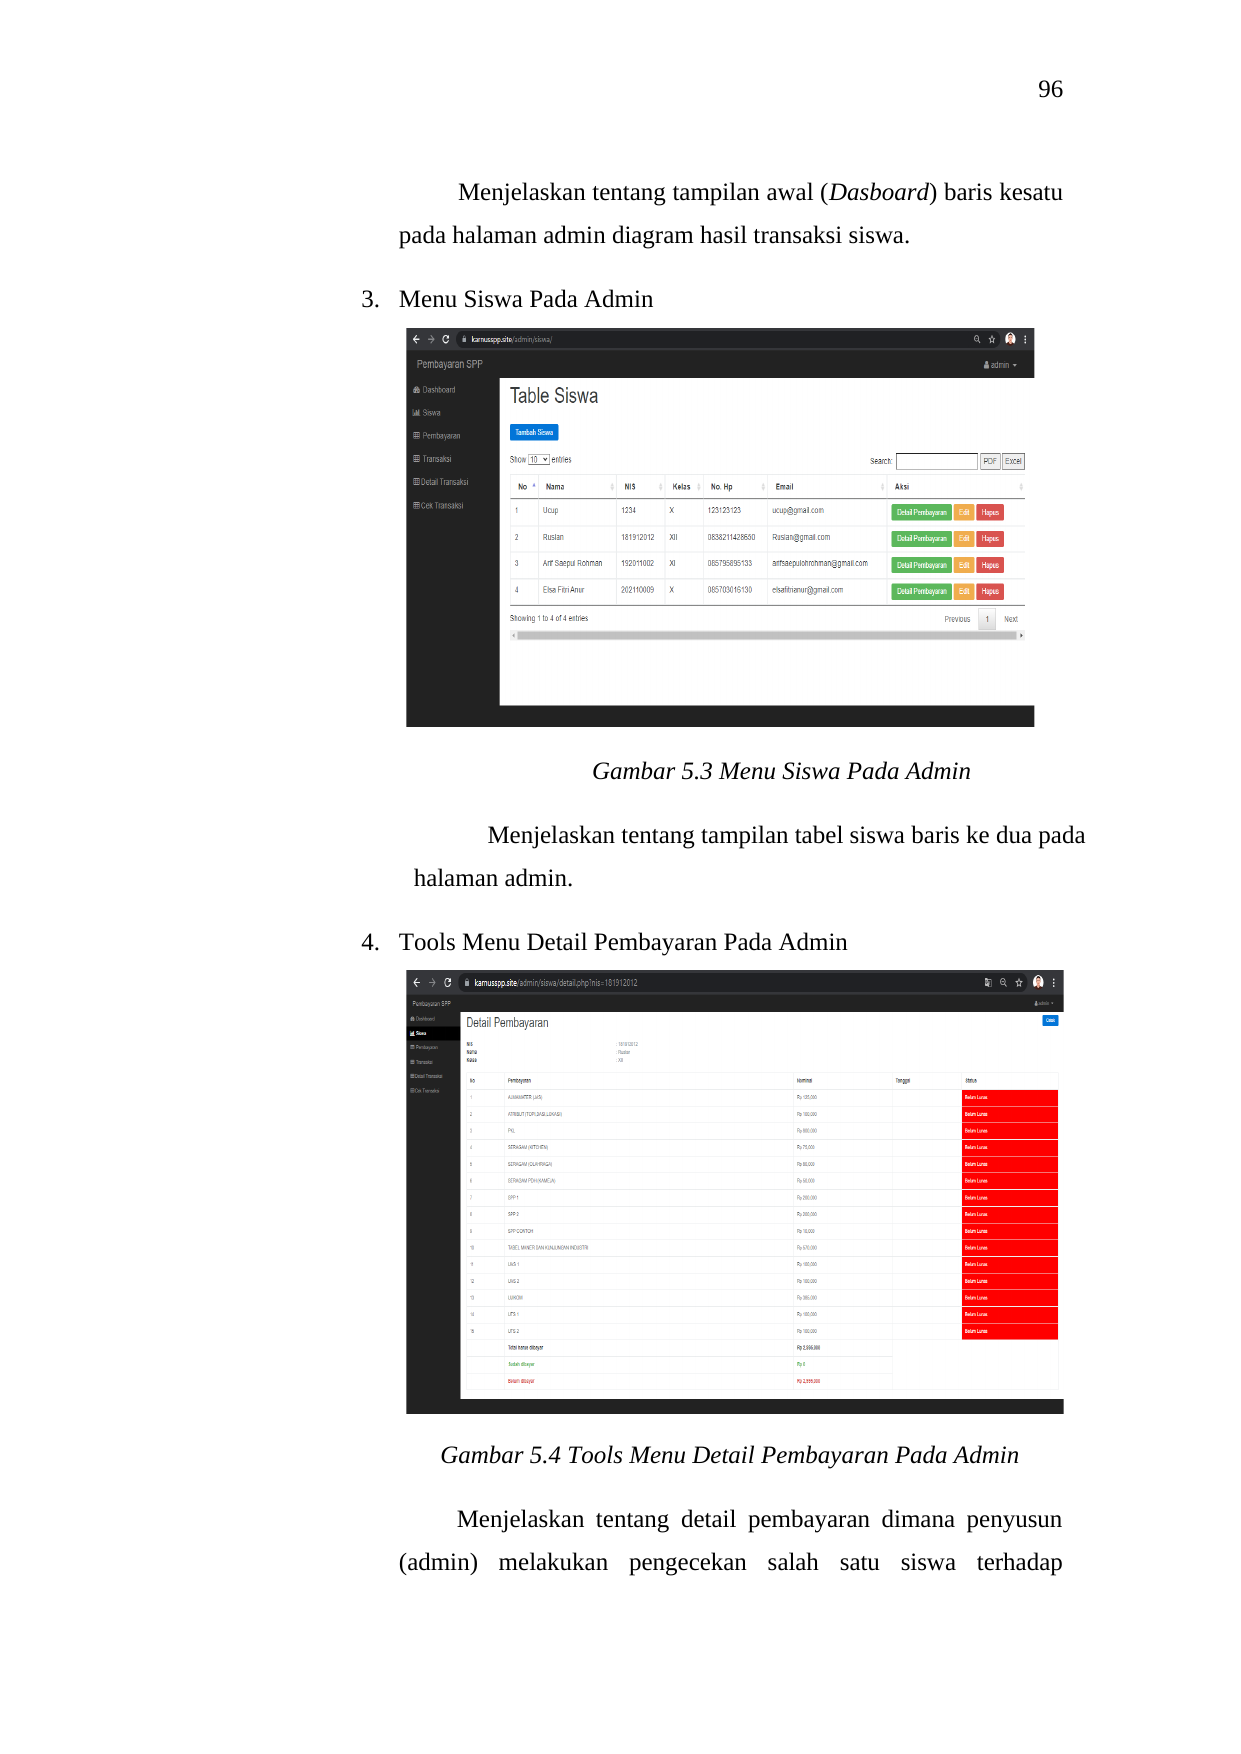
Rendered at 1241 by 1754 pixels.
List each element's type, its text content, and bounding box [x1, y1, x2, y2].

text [399, 1504, 1063, 1576]
picture [406, 328, 1035, 727]
text Gambar 5.3 Menu Siswa Pada Admin [413, 756, 1152, 784]
list Tools Menu Detail Pembayaran Pada Admin [361, 927, 1063, 956]
text Menjelaskan tentang tampilan awal (Dasboard) baris kesatu pada halaman admin diagram hasil transaksi siswa. [399, 177, 1063, 249]
text Gambar 5.4 Tools Menu Detail Pembayaran Pada Admin [399, 1440, 1063, 1469]
picture [406, 970, 1064, 1414]
text Menjelaskan tentang tampilan tabel siswa baris ke dua pada halaman admin. [413, 820, 1152, 892]
list Menu Siswa Pada Admin [361, 284, 1063, 313]
